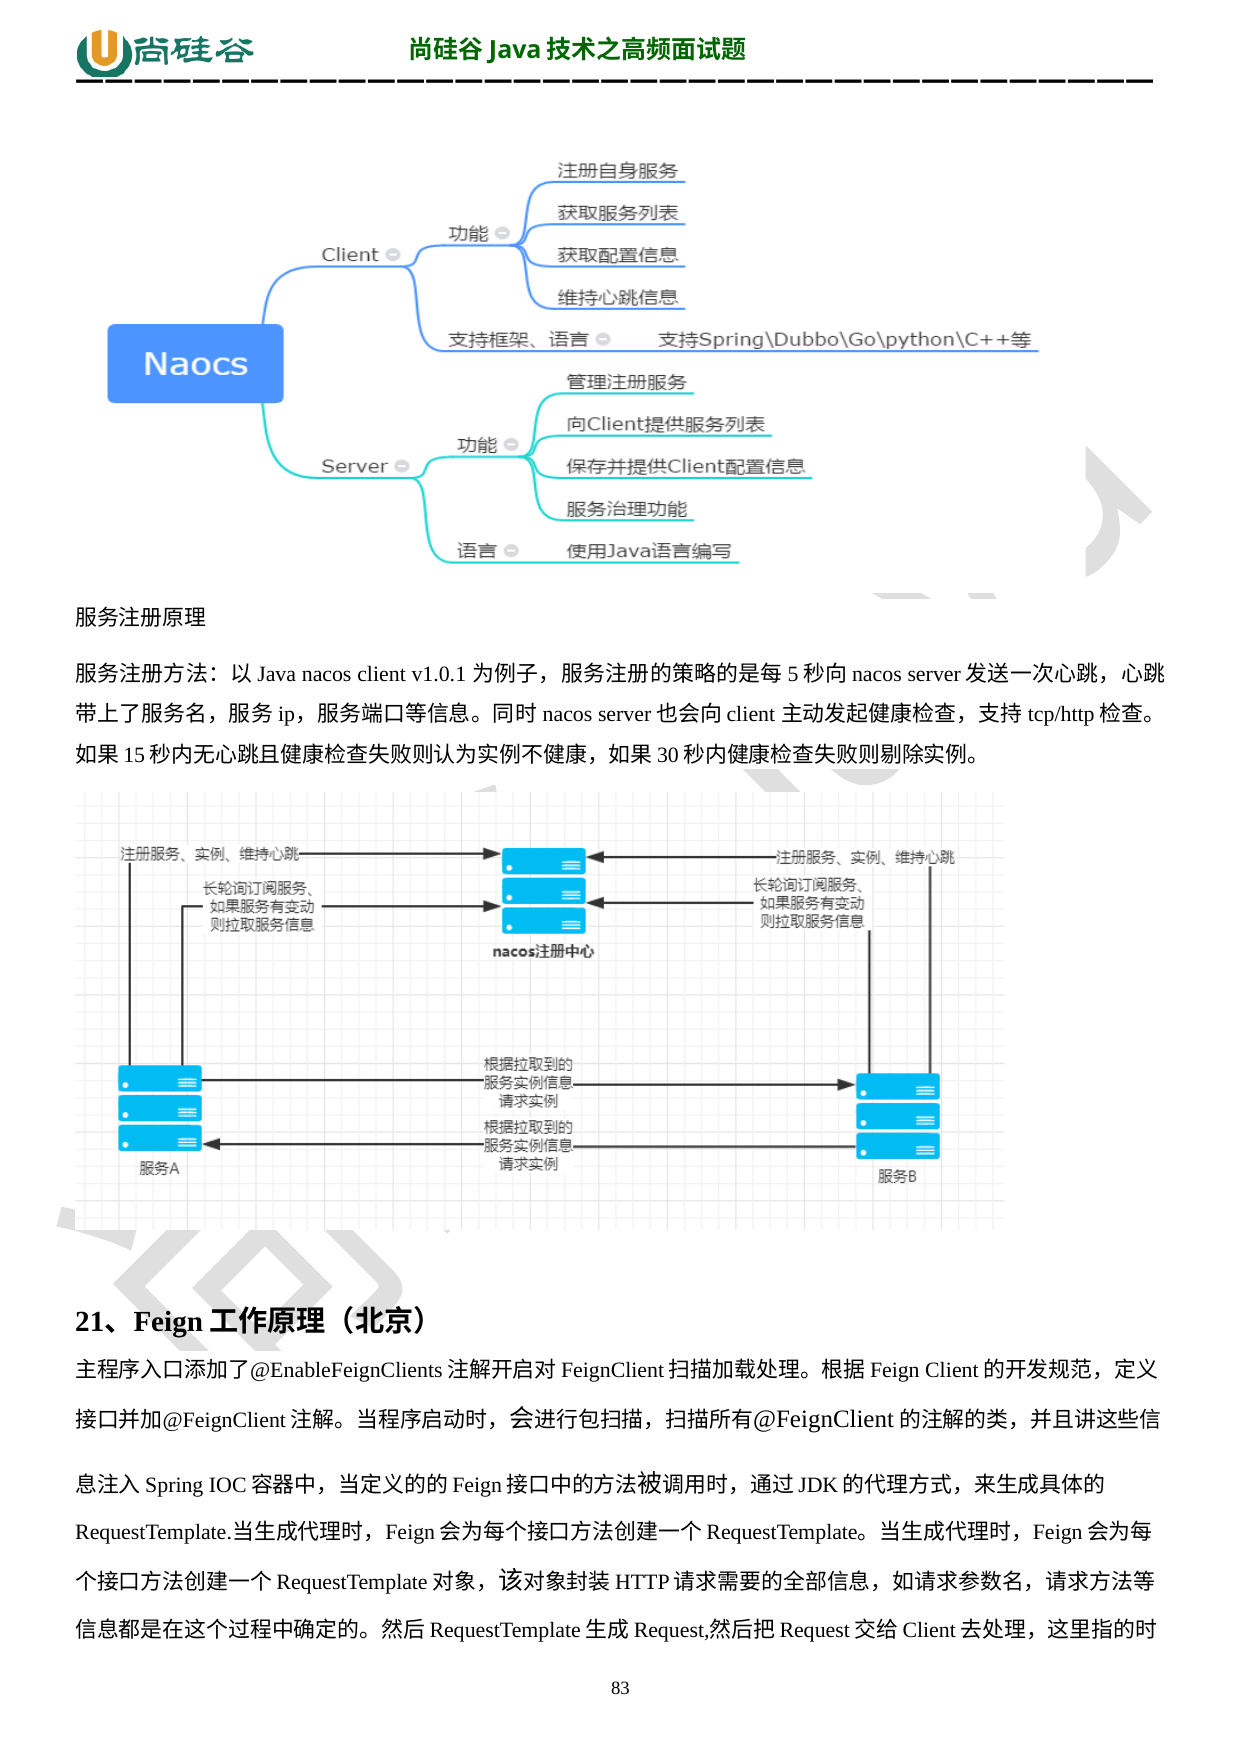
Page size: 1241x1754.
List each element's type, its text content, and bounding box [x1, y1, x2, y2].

text 服务注册原理 [75, 599, 1165, 632]
picture [75, 105, 1086, 593]
picture [75, 29, 253, 77]
text 服务注册方法：以Java nacos client v1.0.1 为例子，服务注册的策略的是每5秒向nacos server发送一次心跳，心跳带上了服务名，服务ip，服务端口等信息。同时 nacos server也会向client 主动发起健康检查，支持tcp/http检查。如果15秒内无心跳且健康检查失败则认为实例不健康，如果30秒内健康检查失败则剔除实例。 [75, 655, 1165, 769]
picture [75, 792, 1005, 1230]
subtitle 21、Feign工作原理（北京） [75, 1286, 1165, 1351]
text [75, 1351, 1165, 1644]
